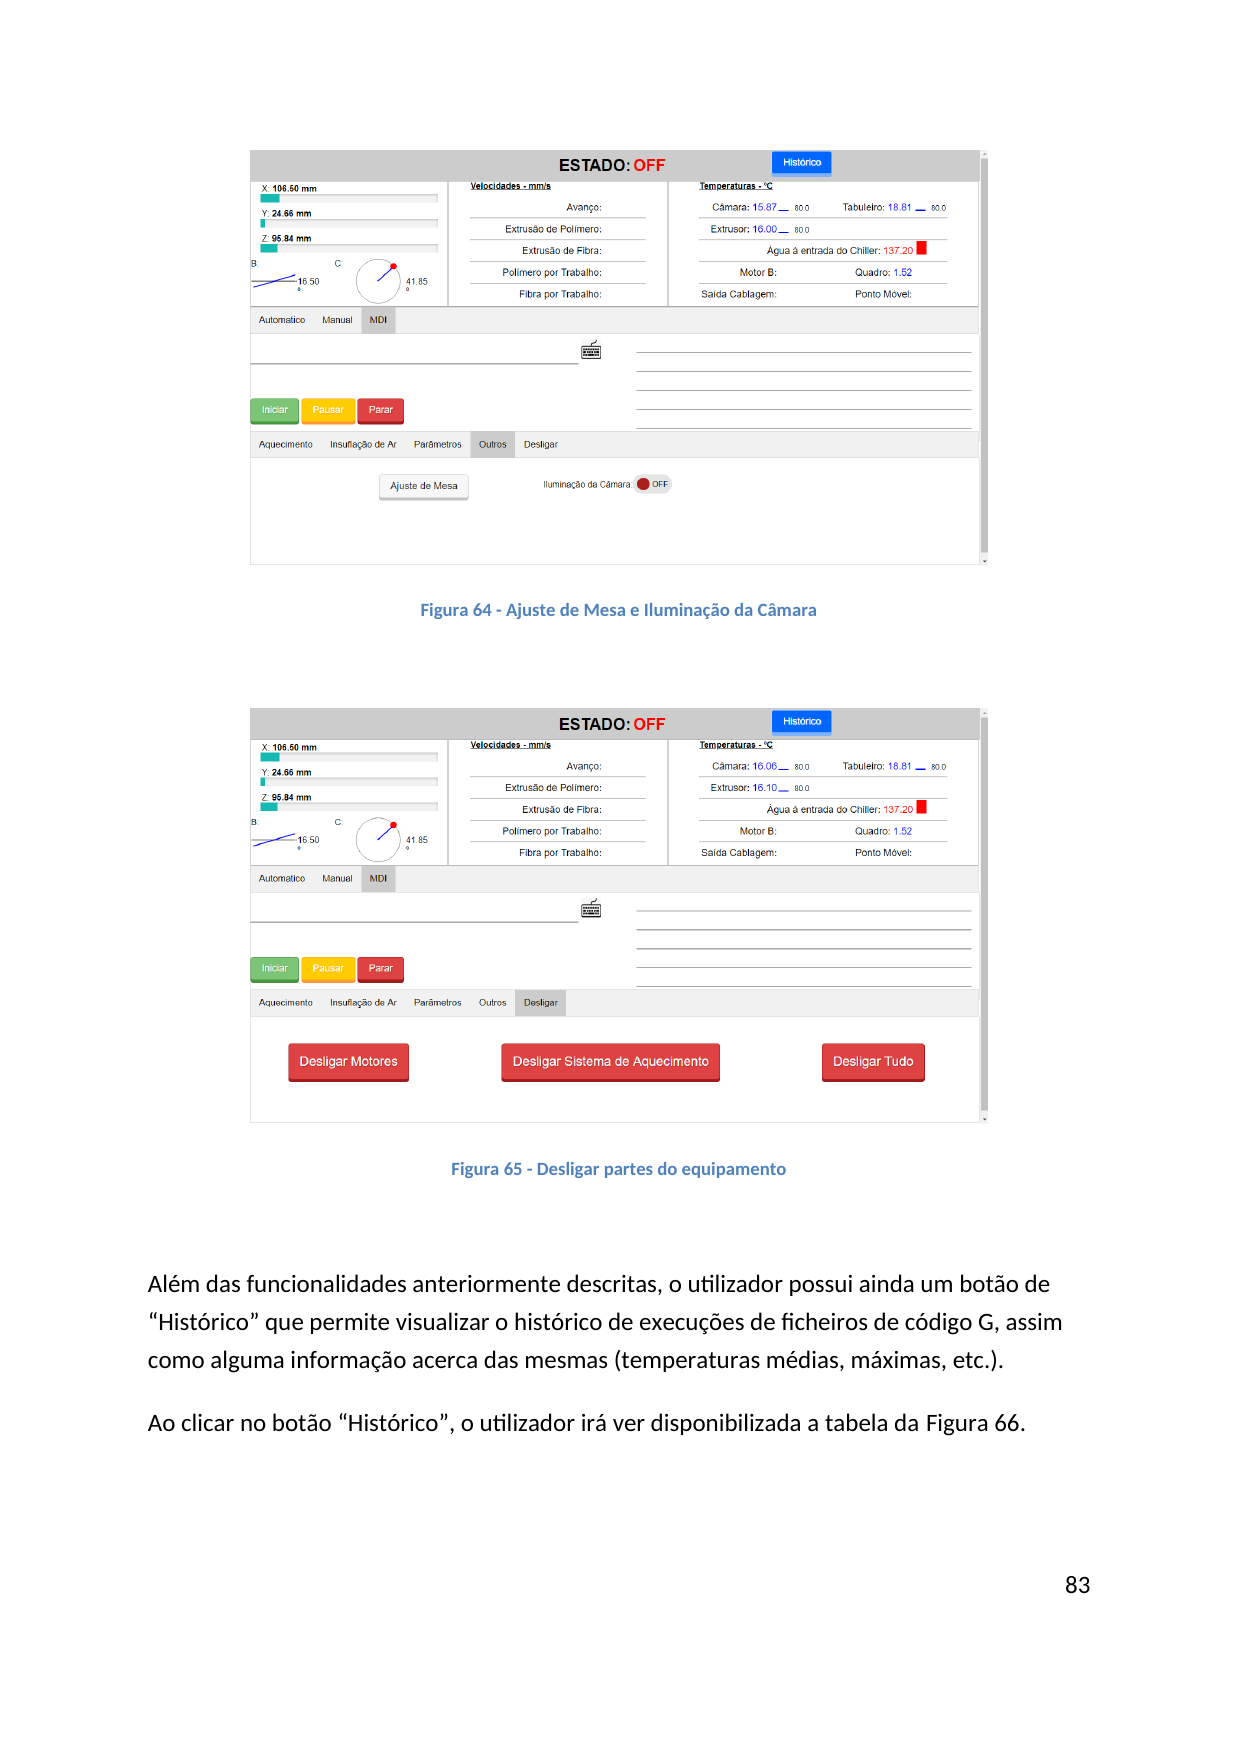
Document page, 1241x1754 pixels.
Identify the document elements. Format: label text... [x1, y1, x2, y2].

picture [250, 150, 989, 566]
text Além das funcionalidades anteriormente descritas, o utilizador possui ainda um botão de “Histórico” que permite visualizar o histórico de execuções de ficheiros de código G, assim como alguma informação acerca das mesmas (temperaturas médias, máximas, etc.). [148, 1268, 1090, 1374]
picture [250, 708, 989, 1124]
text Ao clicar no botão “Histórico”, o utilizador irá ver disponibilizada a tabela da Figura 66. [148, 1407, 1090, 1438]
